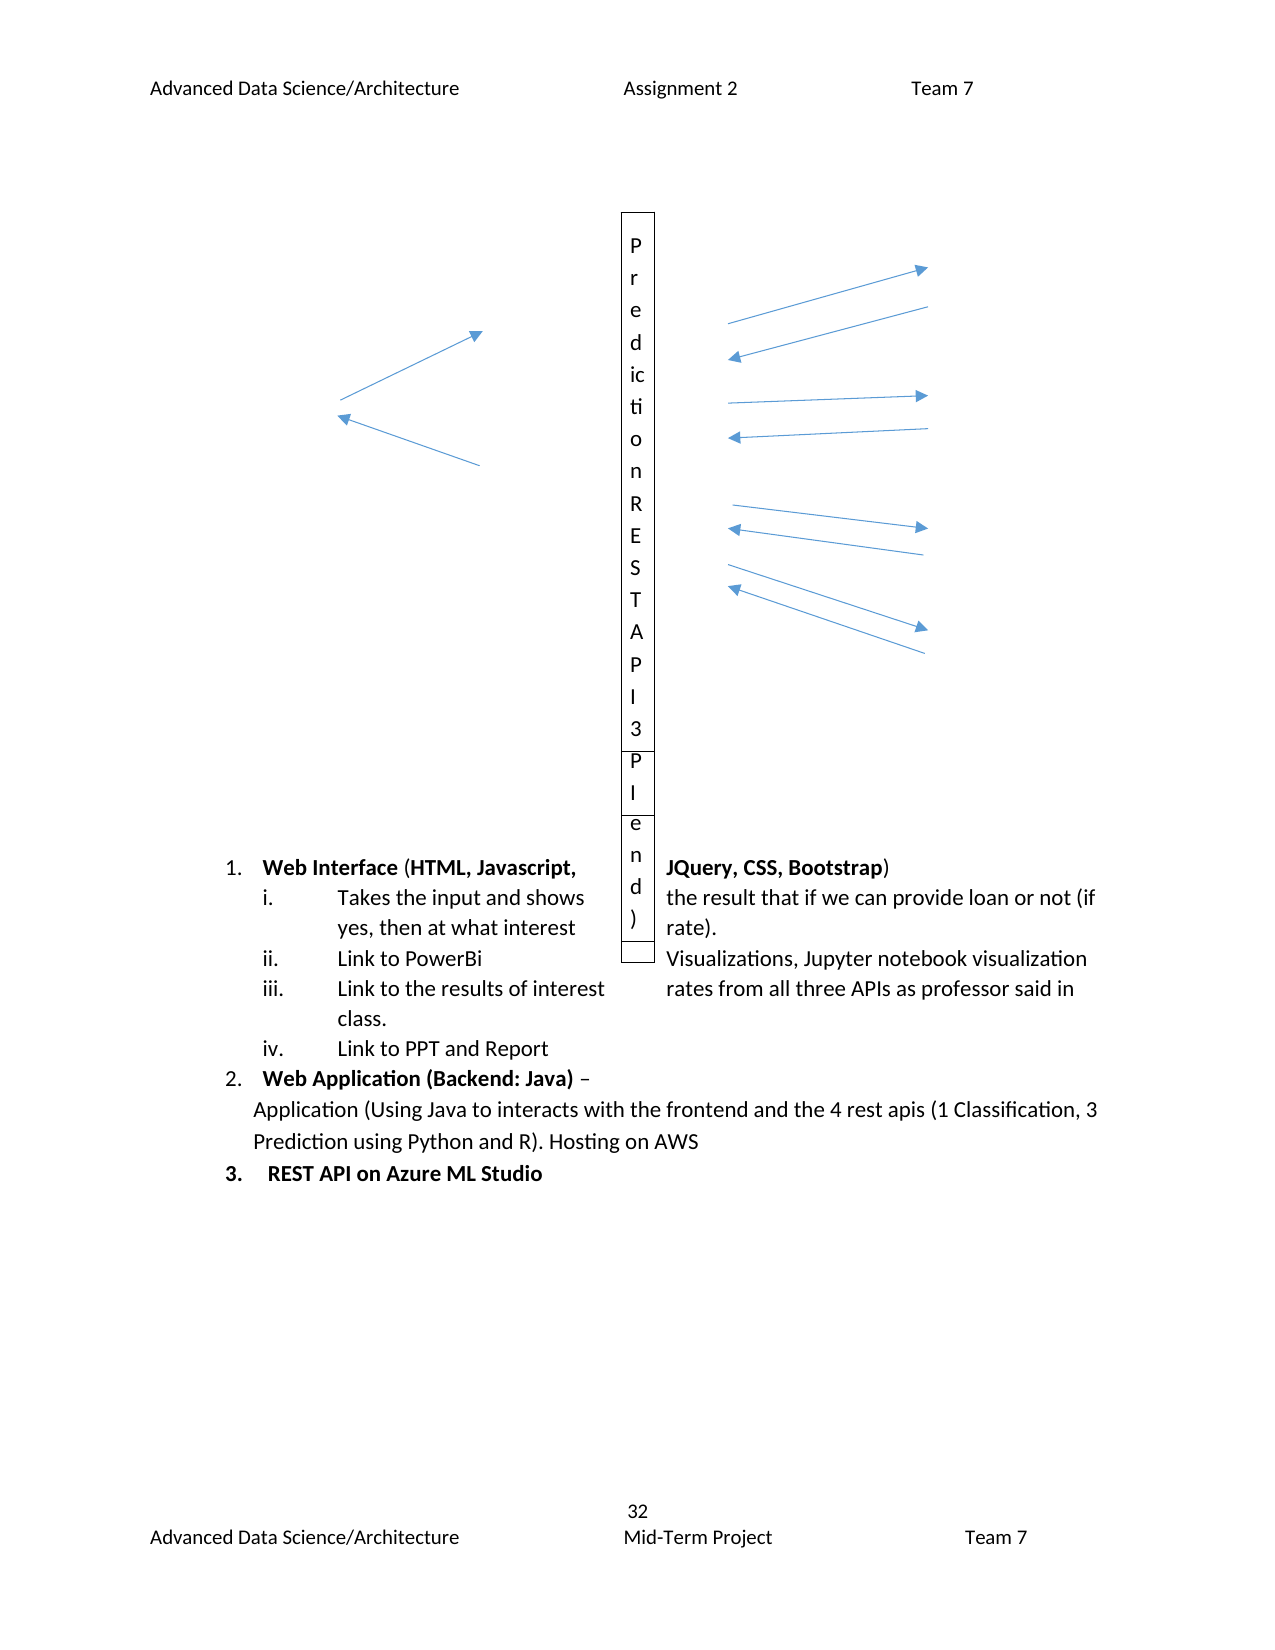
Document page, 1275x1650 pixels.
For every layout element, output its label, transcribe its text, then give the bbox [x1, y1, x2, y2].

list Takes the input and shows the result that if we can provide loan or not (if yes, then at what interest rate). [262, 883, 621, 941]
list Web Application (Backend: Java) – [225, 1064, 1125, 1092]
list Link to PowerBi Visualizations, Jupyter notebook visualization [262, 944, 1125, 972]
list Application (Using Java to interacts with the frontend and the 4 rest apis (1 Classification, 3 Prediction using Python and R). Hosting on AWS [253, 1095, 1125, 1155]
list Web Interface (HTML, Javascript, JQuery, CSS, Bootstrap) [655, 853, 1125, 881]
list Link to the results of interest rates from all three APIs as professor said in class. [262, 974, 1125, 1032]
list Takes the input and shows the result that if we can provide loan or not (if yes, then at what interest rate). [655, 883, 1125, 941]
list REST API on Azure ML Studio [225, 1159, 1125, 1187]
list Web Interface (HTML, Javascript, JQuery, CSS, Bootstrap) [225, 853, 621, 881]
list Link to PPT and Report [262, 1034, 1125, 1062]
